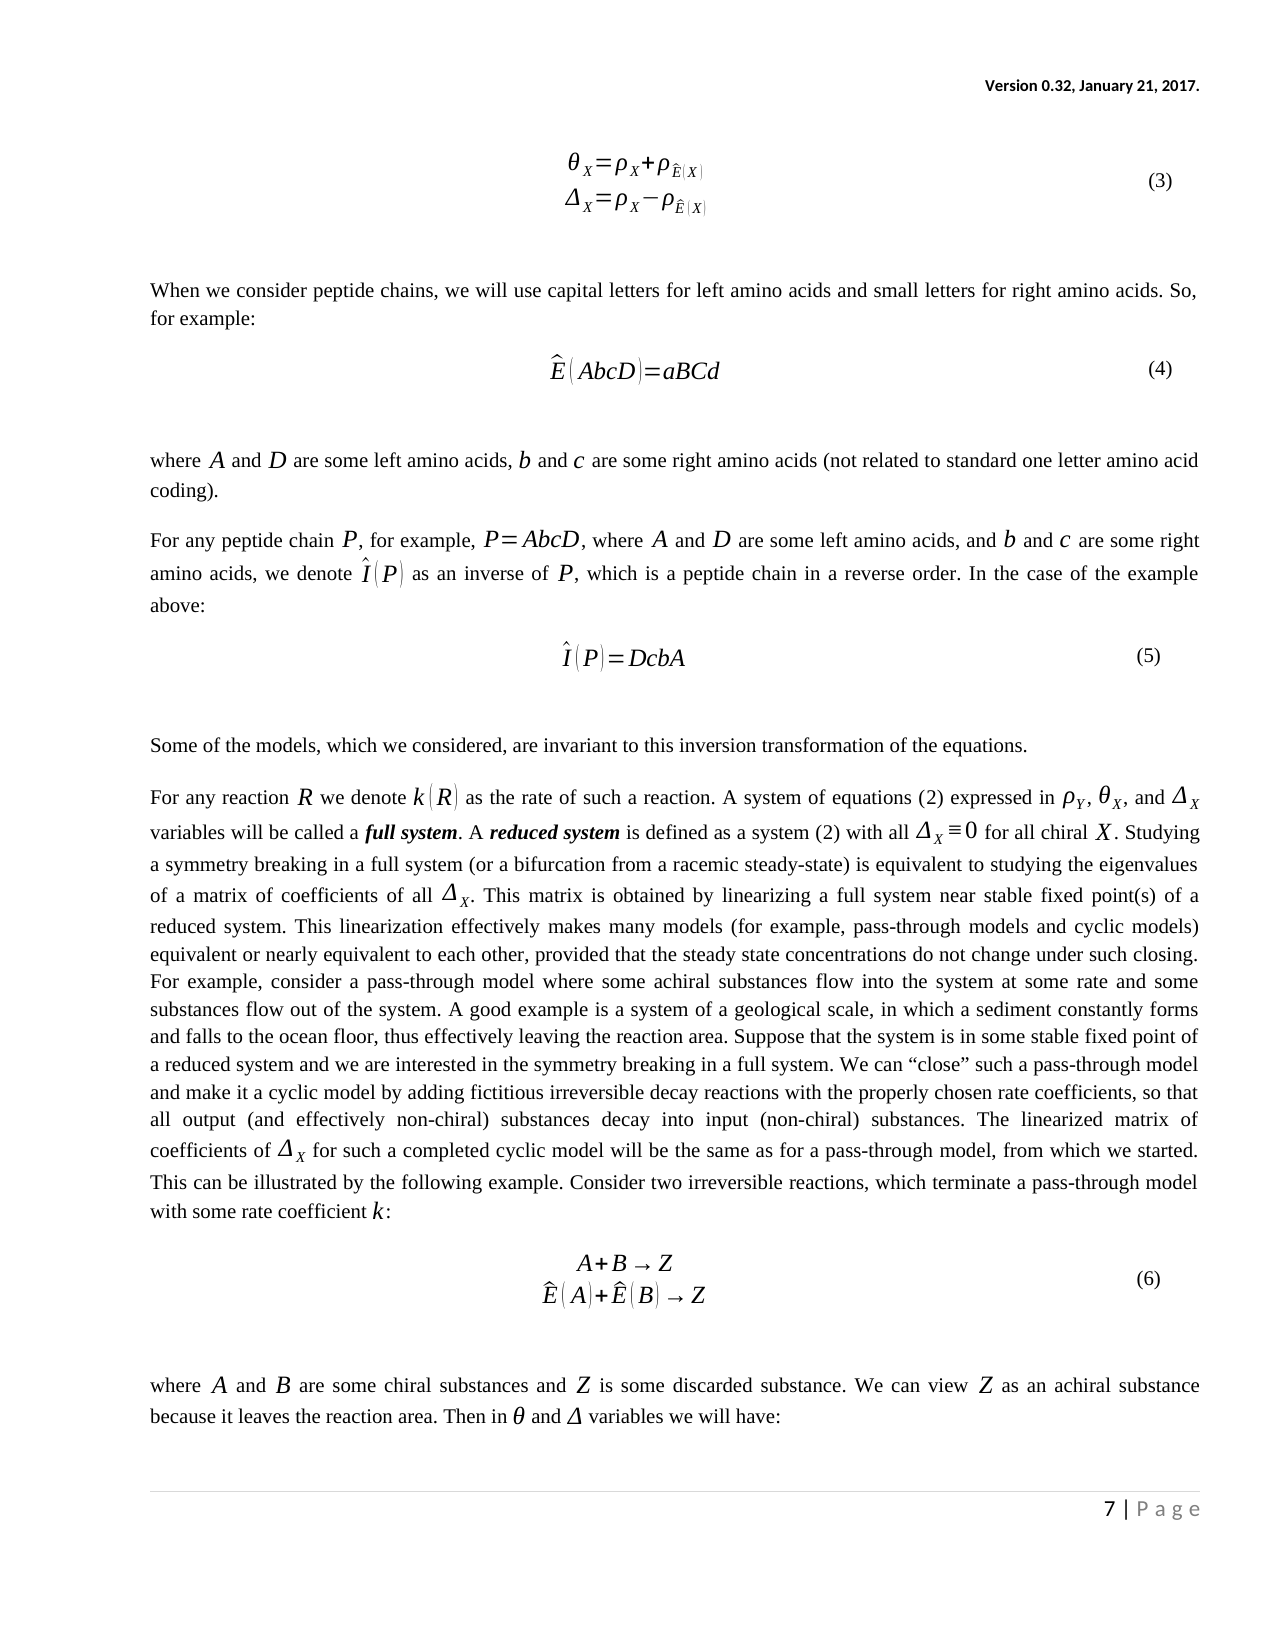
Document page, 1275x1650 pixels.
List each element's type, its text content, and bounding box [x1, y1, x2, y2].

table_header () [1121, 354, 1199, 398]
table_header [150, 1249, 1097, 1323]
text When we consider peptide chains, we will use capital letters for left amino acids and small letters for right amino acids. So, for example: [150, 278, 1200, 330]
table_header [150, 148, 1121, 229]
text For any peptide chain , for example, , where and are some left amino acids, and and are some right amino acids, we denote as an inverse of , which is a peptide chain in a reverse order. In the case of the example above: [150, 526, 1200, 617]
table_header () [1121, 148, 1199, 229]
text Some of the models, which we considered, are invariant to this inversion transformation of the equations. [150, 733, 1200, 757]
table_header () [1097, 1249, 1200, 1323]
table_header () [1097, 641, 1200, 685]
text where and are some chiral substances and is some discarded substance. We can view as an achiral substance because it leaves the reaction area. Then in and variables we will have: [150, 1371, 1200, 1430]
text where and are some left amino acids, and are some right amino acids (not related to standard one letter amino acid coding). [150, 446, 1200, 502]
table_header [150, 641, 1097, 685]
text For any reaction we denote as the rate of such a reaction. A system of equations (2) expressed in , , and variables will be called a full system. A reduced system is defined as a system (2) with all for all chiral . Studying a symmetry breaking in a full system (or a bifurcation from a racemic steady-state) is equivalent to studying the eigenvalues of a matrix of coefficients of all . This matrix is obtained by linearizing a full system near stable fixed point(s) of a reduced system. This linearization effectively makes many models (for example, pass-through models and cyclic models) equivalent or nearly equivalent to each other, provided that the steady state concentrations do not change under such closing. For example, consider a pass-through model where some achiral substances flow into the system at some rate and some substances flow out of the system. A good example is a system of a geological scale, in which a sediment constantly forms and falls to the ocean floor, thus effectively leaving the reaction area. Suppose that the system is in some stable fixed point of a reduced system and we are interested in the symmetry breaking in a full system. We can “close” such a pass-through model and make it a cyclic model by adding fictitious irreversible decay reactions with the properly chosen rate coefficients, so that all output (and effectively non-chiral) substances decay into input (non-chiral) substances. The linearized matrix of coefficients of for such a completed cyclic model will be the same as for a pass-through model, from which we started. This can be illustrated by the following example. Consider two irreversible reactions, which terminate a pass-through model with some rate coefficient : [150, 782, 1200, 1225]
table_header [150, 354, 1121, 398]
